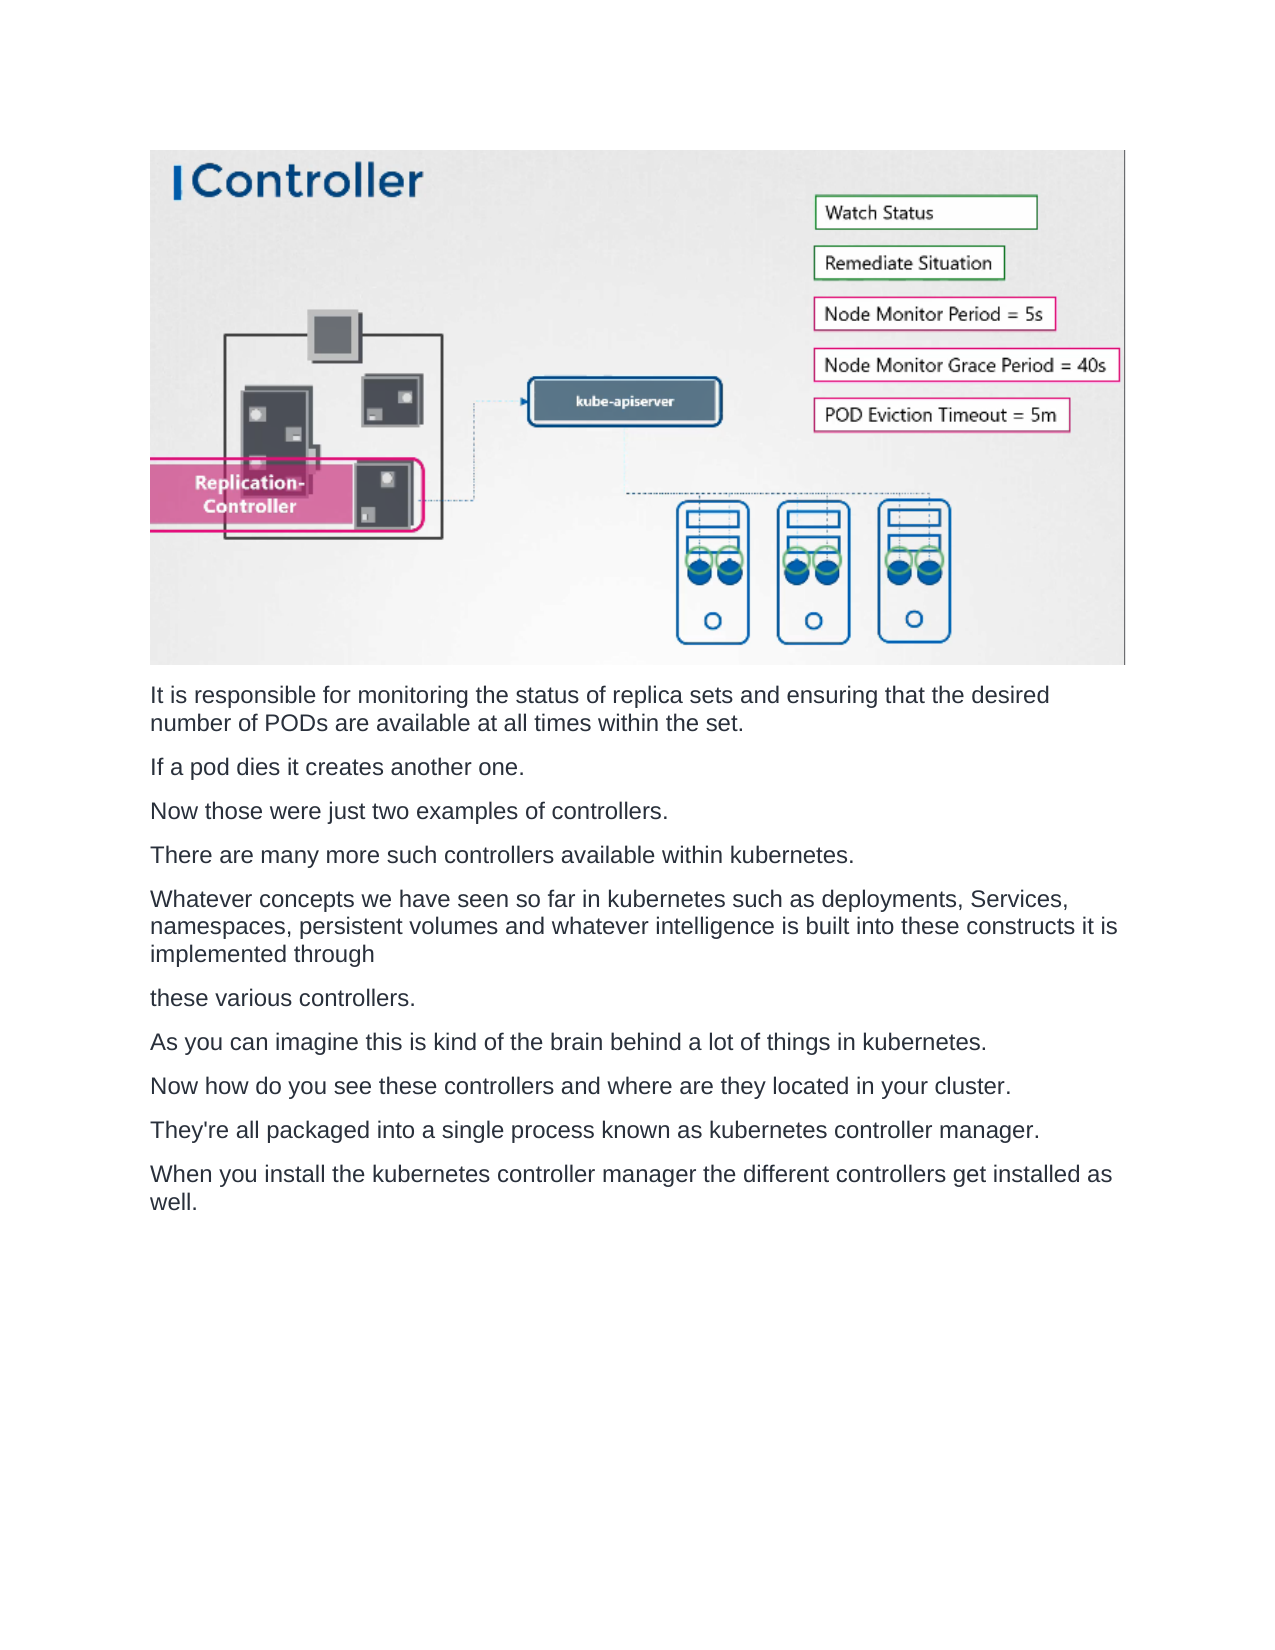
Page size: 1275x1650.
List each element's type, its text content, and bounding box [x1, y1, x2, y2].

text There are many more such controllers available within kubernetes. [150, 841, 1125, 868]
text They're all packaged into a single process known as kubernetes controller manager. [150, 1116, 1125, 1144]
text When you install the kubernetes controller manager the different controllers get installed as well. [150, 1160, 1125, 1215]
text Now those were just two examples of controllers. [150, 797, 1125, 824]
text As you can imagine this is kind of the brain behind a lot of things in kubernetes. [150, 1028, 1125, 1056]
text It is responsible for monitoring the status of replica sets and ensuring that the desired number of PODs are available at all times within the set. [150, 681, 1125, 736]
picture [150, 150, 1125, 665]
text Whatever concepts we have seen so far in kubernetes such as deployments, Services, namespaces, persistent volumes and whatever intelligence is built into these constructs it is implemented through [150, 885, 1125, 967]
text these various controllers. [150, 984, 1125, 1012]
text Now how do you see these controllers and where are they located in your cluster. [150, 1072, 1125, 1100]
text If a pod dies it creates another one. [150, 752, 1125, 780]
